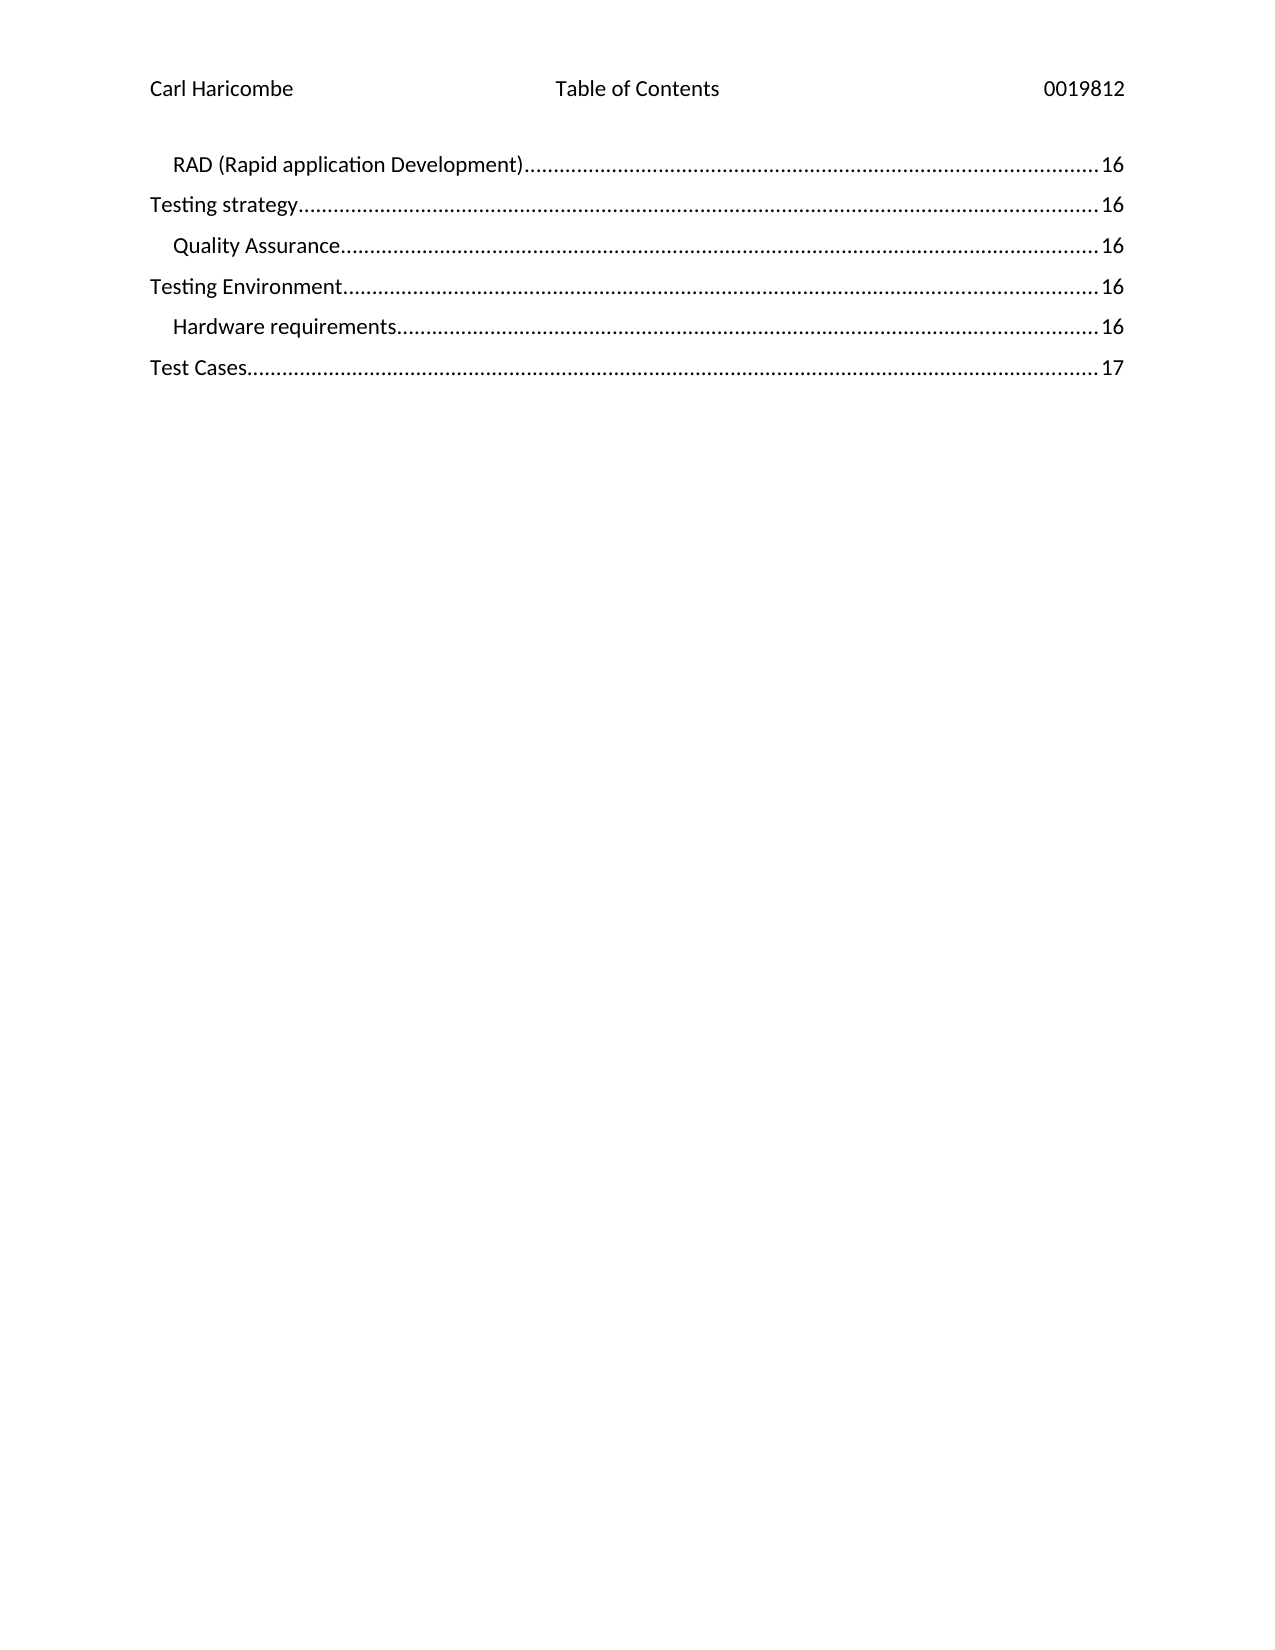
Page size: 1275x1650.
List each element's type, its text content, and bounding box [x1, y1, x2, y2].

text Test Cases 17 [150, 353, 1125, 381]
text RAD (Rapid application Development) 16 [173, 150, 1125, 178]
text Testing Environment 16 [150, 272, 1125, 300]
text Hardware requirements 16 [173, 312, 1125, 341]
text Testing strategy 16 [150, 191, 1125, 219]
text Quality Assurance 16 [173, 231, 1125, 259]
